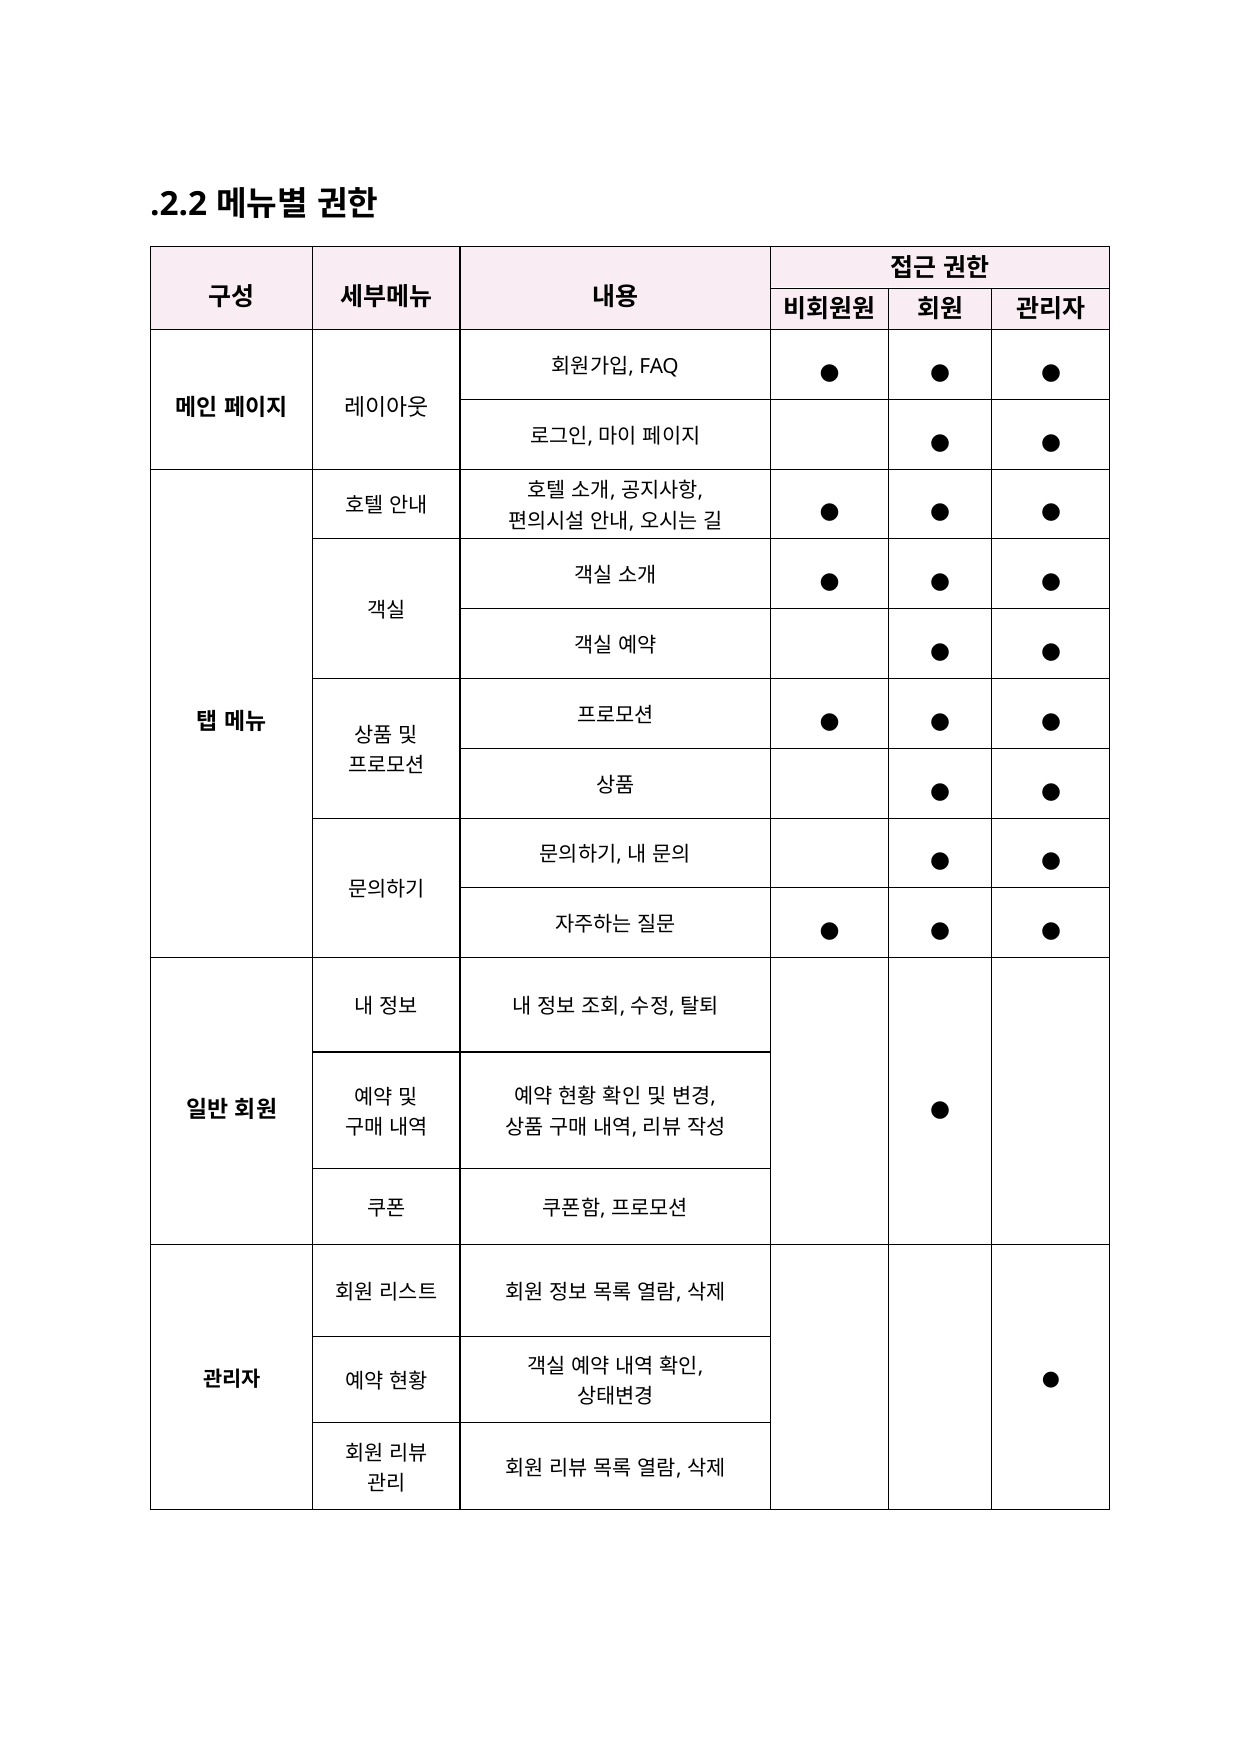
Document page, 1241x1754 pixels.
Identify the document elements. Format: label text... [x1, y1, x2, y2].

table_header 내용 [461, 247, 770, 329]
table_cell 호텔 소개, 공지사항, 편의시설 안내, 오시는 길 [461, 470, 770, 538]
table_cell [771, 400, 888, 468]
table_cell 관리자 [992, 289, 1109, 329]
table_cell [771, 1245, 888, 1509]
table_cell ● [992, 539, 1109, 608]
table_cell [771, 749, 888, 817]
table_cell [889, 1245, 991, 1509]
table_cell ● [771, 679, 888, 748]
table_cell ● [992, 1245, 1109, 1509]
table_cell ● [992, 888, 1109, 957]
table_cell [771, 819, 888, 887]
table_cell 자주하는 질문 [461, 888, 770, 957]
table_cell [771, 609, 888, 678]
table_cell 관리자 [151, 1245, 312, 1509]
table_cell 상품 [461, 749, 770, 817]
table_cell 회원 리뷰 관리 [313, 1423, 459, 1509]
table_cell 회원가입, FAQ [461, 330, 770, 399]
table_cell ● [771, 470, 888, 538]
table_cell 회원 리스트 [313, 1245, 459, 1336]
table_cell ● [992, 749, 1109, 817]
table_cell 로그인, 마이 페이지 [461, 400, 770, 468]
table_cell 내 정보 [313, 958, 459, 1051]
table_cell ● [992, 470, 1109, 538]
table_cell 회원 정보 목록 열람, 삭제 [461, 1245, 770, 1336]
table_cell ● [889, 330, 991, 399]
table_cell 쿠폰함, 프로모션 [461, 1169, 770, 1244]
table_cell 객실 예약 내역 확인, 상태변경 [461, 1337, 770, 1422]
table_cell [992, 958, 1109, 1244]
table_cell ● [992, 400, 1109, 468]
table_cell 프로모션 [461, 679, 770, 748]
table_cell ● [889, 679, 991, 748]
table_header 구성 [151, 247, 312, 329]
table_cell ● [992, 679, 1109, 748]
table_cell 문의하기 [313, 819, 459, 957]
table_cell 객실 소개 [461, 539, 770, 608]
table_cell 회원 [889, 289, 991, 329]
table_cell 객실 [313, 539, 459, 678]
table_cell 예약 및 구매 내역 [313, 1053, 459, 1168]
table_cell 회원 리뷰 목록 열람, 삭제 [461, 1423, 770, 1509]
table_cell 내 정보 조회, 수정, 탈퇴 [461, 958, 770, 1051]
table_cell 예약 현황 확인 및 변경, 상품 구매 내역, 리뷰 작성 [461, 1053, 770, 1168]
table_cell 레이아웃 [313, 330, 459, 468]
table_cell 탭 메뉴 [151, 470, 312, 957]
table_cell ● [992, 330, 1109, 399]
table_header 세부메뉴 [313, 247, 459, 329]
table_cell ● [771, 888, 888, 957]
table_cell 쿠폰 [313, 1169, 459, 1244]
table_cell ● [889, 470, 991, 538]
table_cell ● [889, 609, 991, 678]
table_cell ● [889, 819, 991, 887]
table_cell ● [889, 400, 991, 468]
table_cell ● [992, 609, 1109, 678]
table_cell 비회원원 [771, 289, 888, 329]
table_header 접근 권한 [771, 247, 1109, 287]
table_cell 메인 페이지 [151, 330, 312, 468]
table_cell ● [889, 888, 991, 957]
table_cell 일반 회원 [151, 958, 312, 1244]
table_cell ● [771, 539, 888, 608]
table_cell ● [889, 958, 991, 1244]
table_cell 호텔 안내 [313, 470, 459, 538]
table_cell 상품 및 프로모션 [313, 679, 459, 817]
table_cell ● [771, 330, 888, 399]
table_cell 예약 현황 [313, 1337, 459, 1422]
table_cell ● [889, 749, 991, 817]
table_cell [771, 958, 888, 1244]
table_cell ● [992, 819, 1109, 887]
table_cell 문의하기, 내 문의 [461, 819, 770, 887]
table_cell 객실 예약 [461, 609, 770, 678]
table_cell ● [889, 539, 991, 608]
